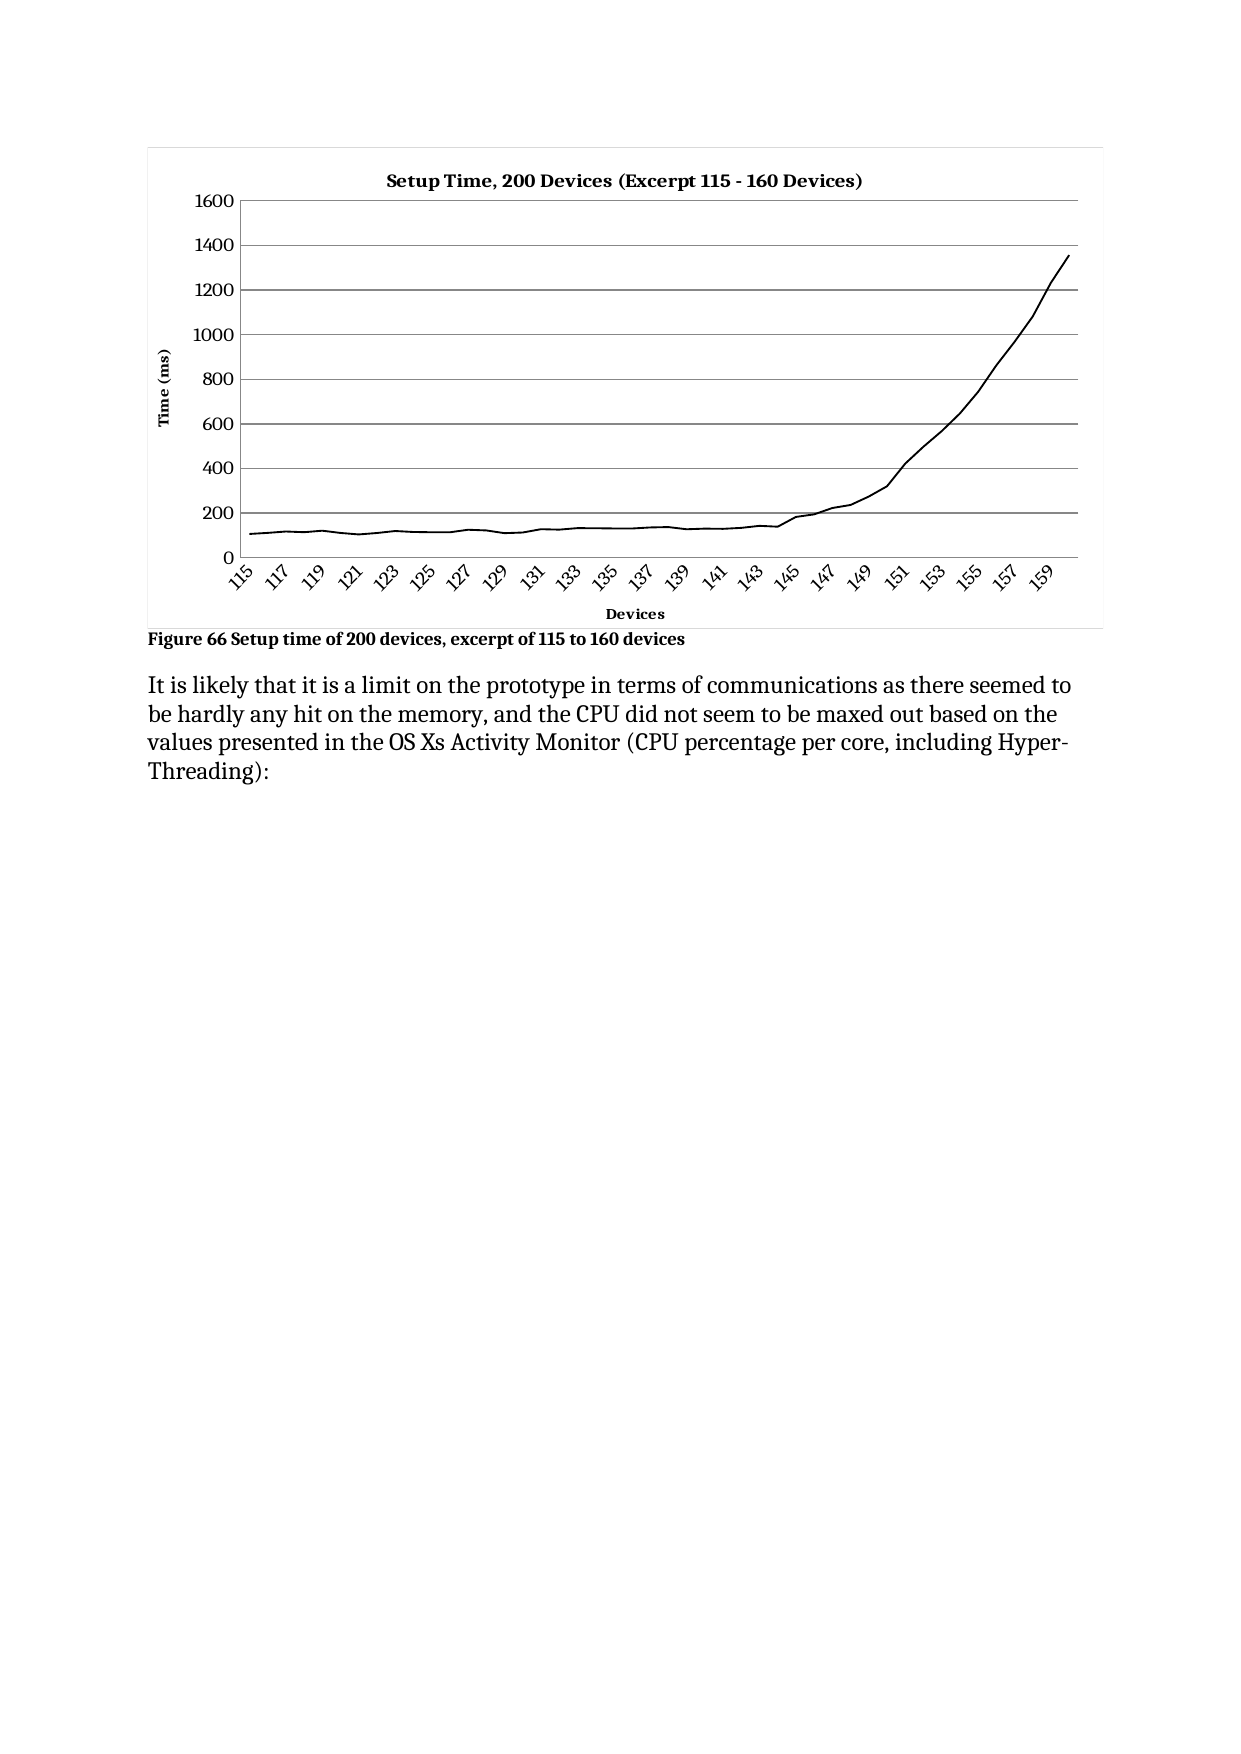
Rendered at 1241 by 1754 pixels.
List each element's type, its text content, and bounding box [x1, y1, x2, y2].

text It is likely that it is a limit on the prototype in terms of communications as there seemed to be hardly any hit on the memory, and the CPU did not seem to be maxed out based on the values presented in the OS Xs Activity Monitor (CPU percentage per core, including Hyper-Threading): [148, 671, 1092, 786]
text Figure 66 Setup time of 200 devices, excerpt of 115 to 160 devices [148, 629, 1092, 650]
